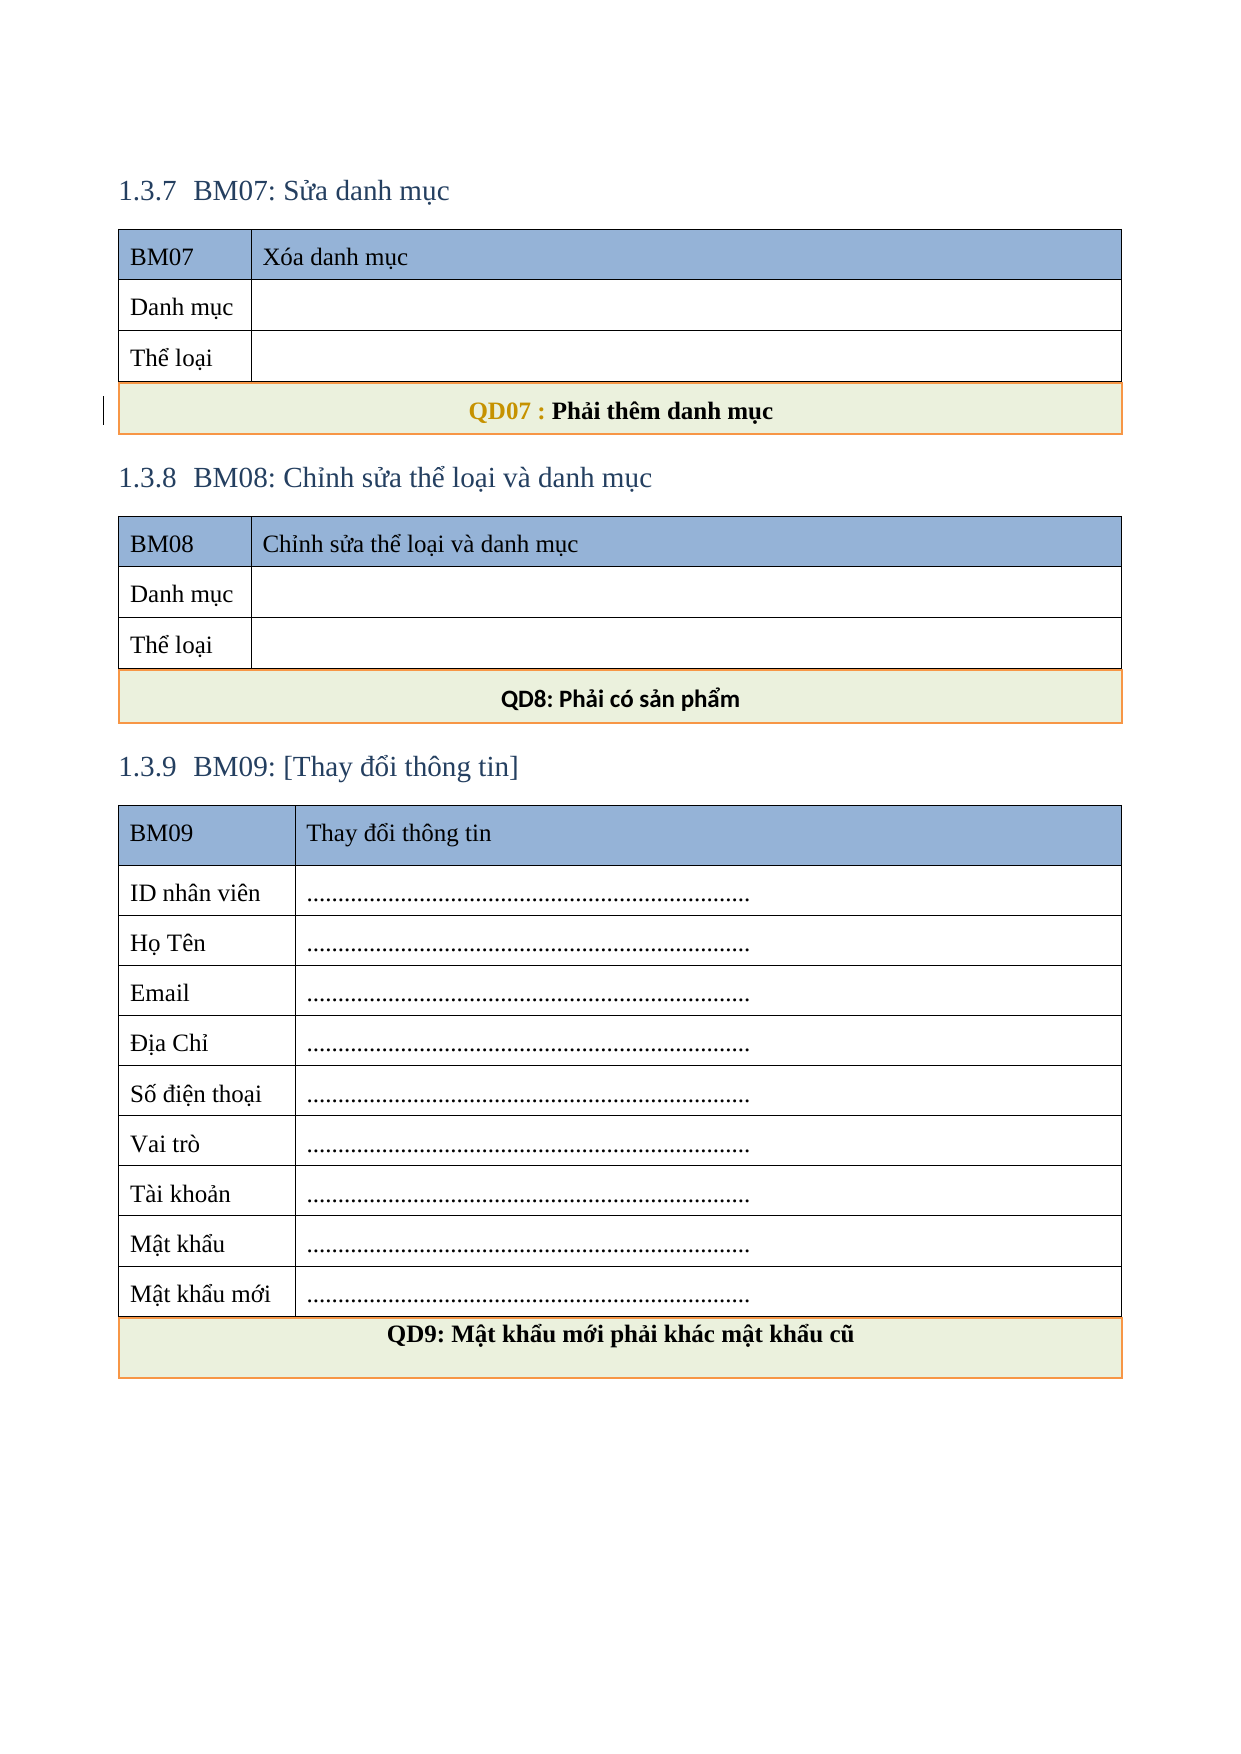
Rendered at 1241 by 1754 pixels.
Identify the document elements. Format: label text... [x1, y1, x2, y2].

table_cell ....................................................................... [296, 866, 1121, 915]
table_cell Mật khẩu [119, 1216, 295, 1266]
table_cell [252, 567, 1121, 617]
table_cell ID nhân viên [119, 866, 295, 915]
table_cell Vai trò [119, 1116, 295, 1165]
table_cell [252, 618, 1121, 668]
table_header Xóa danh mục [252, 230, 1121, 279]
subtitle BM08: Chỉnh sửa thể loại và danh mục [118, 460, 1122, 493]
table_cell Danh mục [119, 280, 251, 330]
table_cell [296, 1216, 1121, 1266]
subtitle BM07: Sửa danh mục [118, 173, 1122, 206]
table_cell Thể loại [119, 618, 251, 668]
table_cell ....................................................................... [296, 966, 1121, 1015]
table_header QD8: Phải có sản phẩm [120, 671, 1121, 722]
table_cell Địa Chỉ [119, 1016, 295, 1065]
table_cell Tài khoản [119, 1166, 295, 1215]
table_cell Thể loại [119, 331, 251, 381]
table_header QD9: Mật khẩu mới phải khác mật khẩu cũ [120, 1319, 1121, 1377]
table_header Chỉnh sửa thể loại và danh mục [252, 517, 1121, 566]
table_header BM09 [119, 806, 295, 865]
table_cell Danh mục [119, 567, 251, 617]
table_header QD07 : Phải thêm danh mục [120, 384, 1121, 433]
table_header BM07 [119, 230, 251, 279]
table_cell [252, 280, 1121, 330]
table_cell [252, 331, 1121, 381]
table_cell Số điện thoại [119, 1066, 295, 1115]
table_cell Họ Tên [119, 916, 295, 965]
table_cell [296, 1267, 1121, 1316]
table_cell ....................................................................... [296, 1016, 1121, 1065]
table_cell ....................................................................... [296, 1066, 1121, 1115]
table_cell ....................................................................... [296, 916, 1121, 965]
table_cell Email [119, 966, 295, 1015]
table_cell Mật khẩu mới [119, 1267, 295, 1316]
subtitle BM09: [Thay đổi thông tin] [118, 749, 1122, 782]
table_header Thay đổi thông tin [296, 806, 1121, 865]
table_cell ....................................................................... [296, 1166, 1121, 1215]
table_cell ....................................................................... [296, 1116, 1121, 1165]
table_header BM08 [119, 517, 251, 566]
